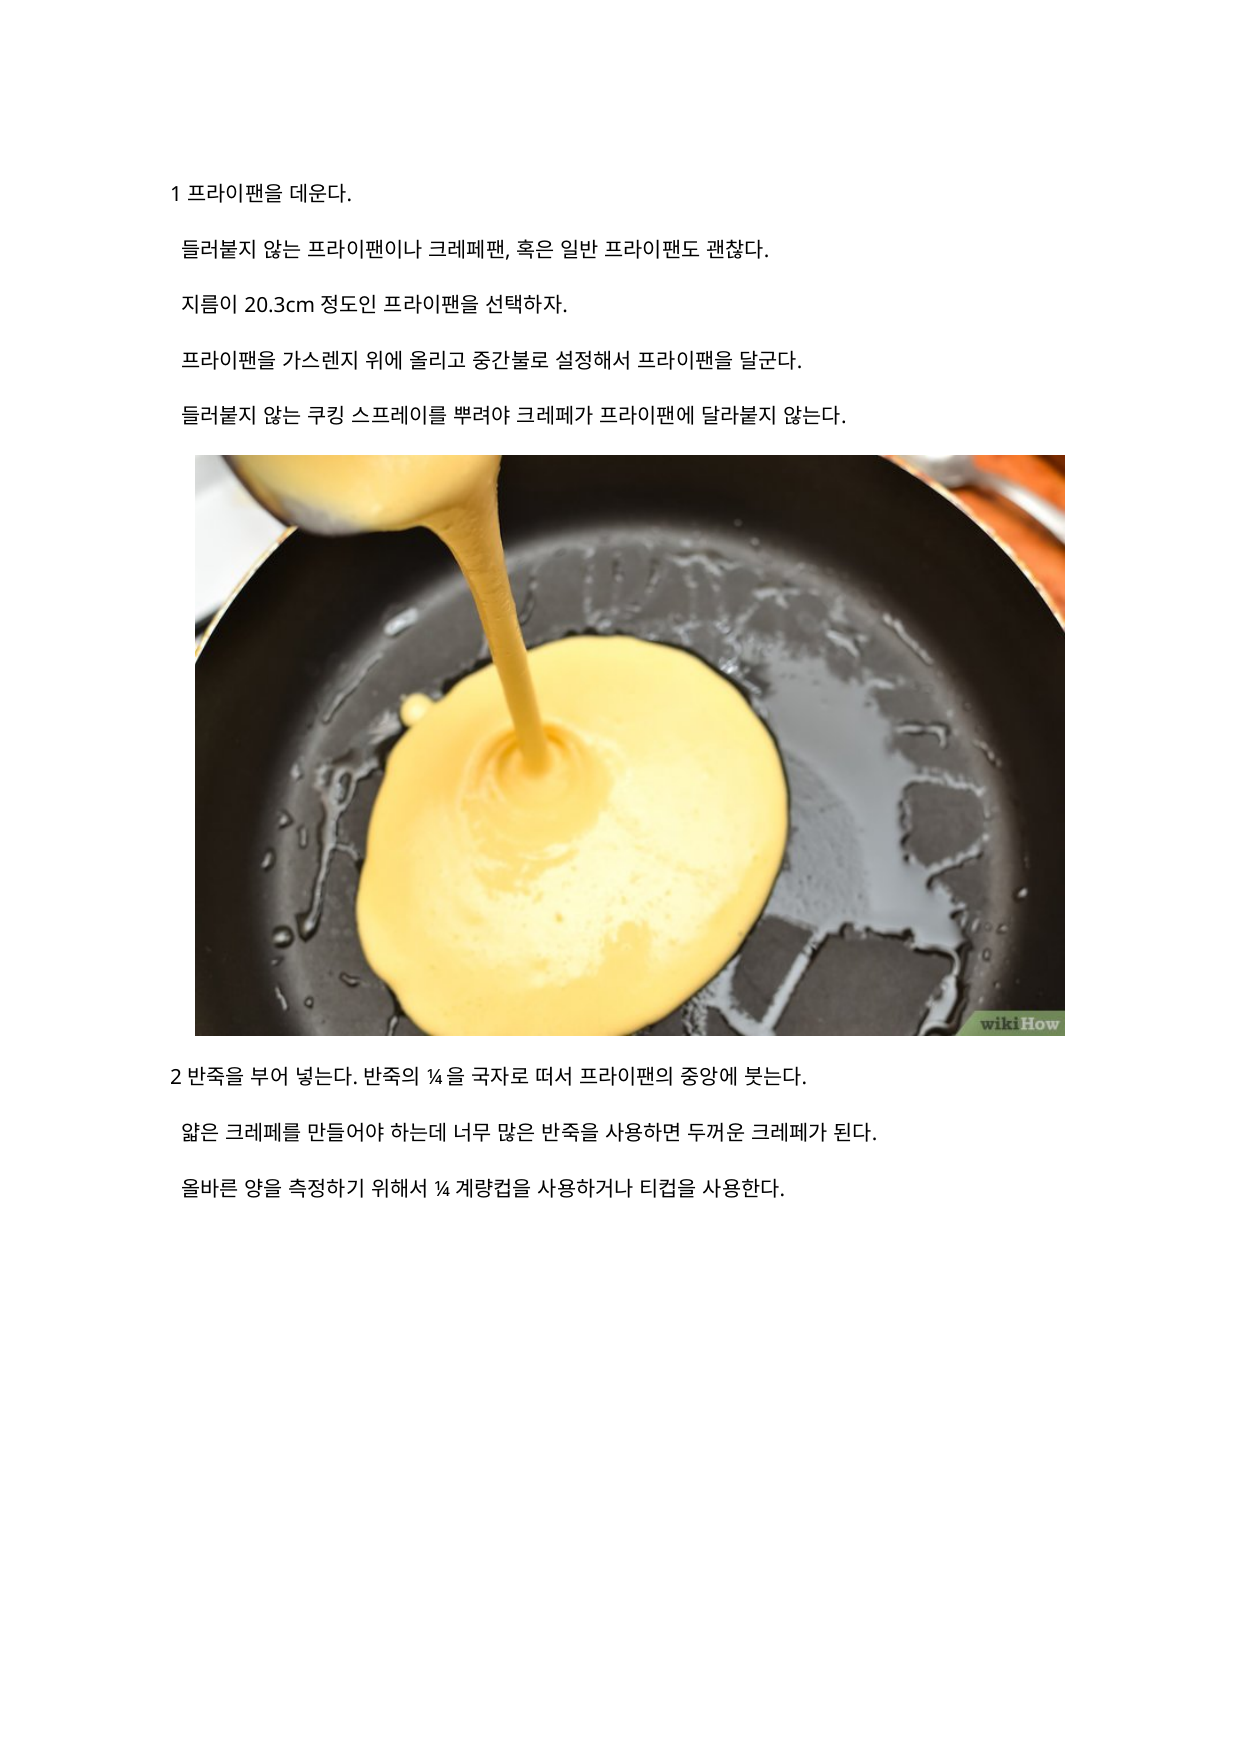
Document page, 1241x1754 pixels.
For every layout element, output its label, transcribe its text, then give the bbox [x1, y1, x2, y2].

picture [195, 455, 1065, 1036]
text 지름이 20.3cm 정도인 프라이팬을 선택하자. [150, 288, 1090, 319]
text 들러붙지 않는 프라이팬이나 크레페팬, 혹은 일반 프라이팬도 괜찮다. [150, 233, 1090, 263]
text 1 프라이팬을 데운다. [150, 177, 1090, 207]
text 프라이팬을 가스렌지 위에 올리고 중간불로 설정해서 프라이팬을 달군다. [150, 344, 1090, 374]
text 들러붙지 않는 쿠킹 스프레이를 뿌려야 크레페가 프라이팬에 달라붙지 않는다. [150, 400, 1090, 430]
text 2 반죽을 부어 넣는다. 반죽의 ¼을 국자로 떠서 프라이팬의 중앙에 붓는다. [150, 1061, 1090, 1091]
text 얇은 크레페를 만들어야 하는데 너무 많은 반죽을 사용하면 두꺼운 크레페가 된다. [150, 1116, 1090, 1147]
text 올바른 양을 측정하기 위해서 ¼ 계량컵을 사용하거나 티컵을 사용한다. [150, 1172, 1090, 1202]
